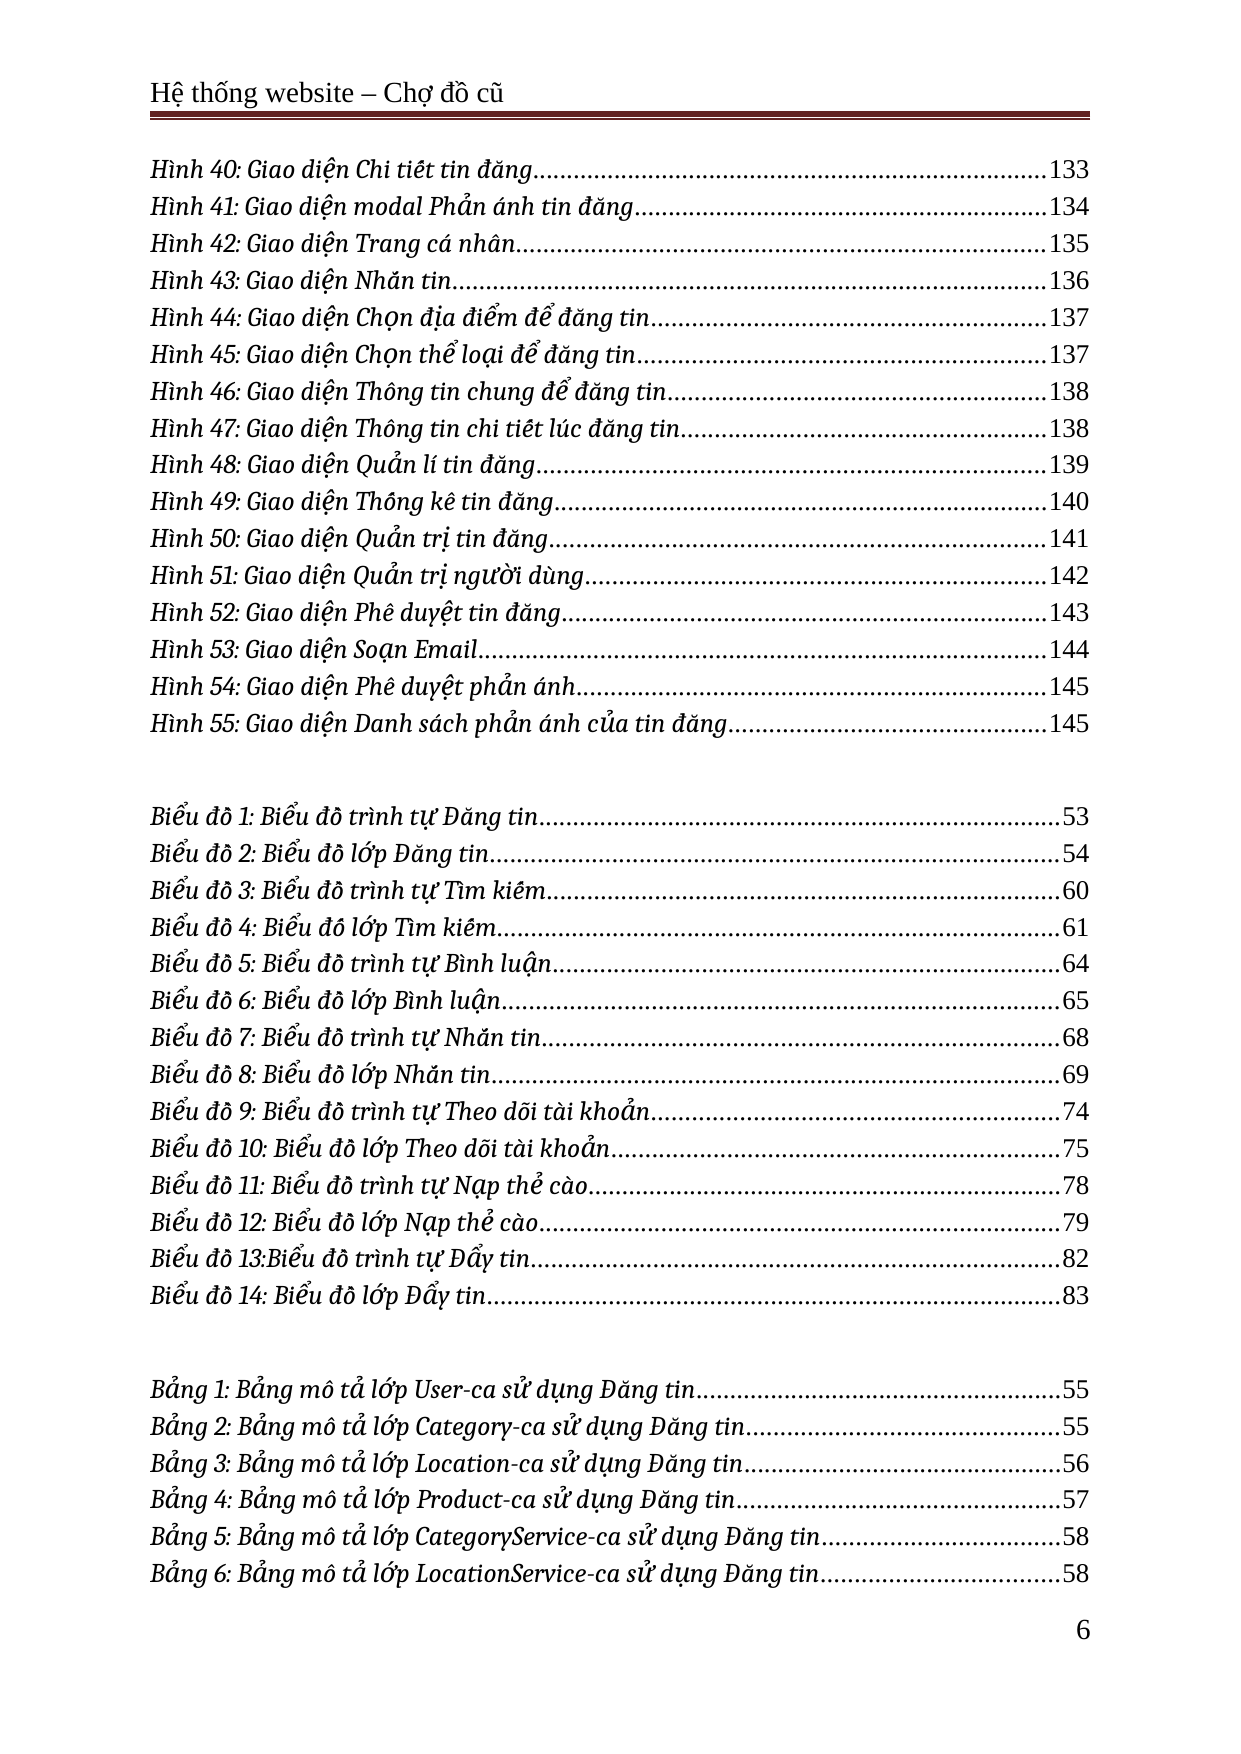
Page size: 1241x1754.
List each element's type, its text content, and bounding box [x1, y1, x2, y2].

text Hình 43: Giao diện Nhắn tin 136 [150, 264, 1090, 296]
text Biểu đồ 13:Biểu đồ trình tự Đẩy tin 82 [150, 1243, 1090, 1275]
text Hình 51: Giao diện Quản trị người dùng 142 [150, 559, 1090, 591]
text Biểu đồ 14: Biểu đồ lớp Đẩy tin 83 [150, 1279, 1090, 1312]
text Biểu đồ 10: Biểu đồ lớp Theo dõi tài khoản 75 [150, 1132, 1090, 1164]
text Hình 41: Giao diện modal Phản ánh tin đăng 134 [150, 190, 1090, 222]
text Hình 54: Giao diện Phê duyệt phản ánh 145 [150, 670, 1090, 702]
text Hình 48: Giao diện Quản lí tin đăng 139 [150, 448, 1090, 481]
text Hình 40: Giao diện Chi tiết tin đăng 133 [150, 153, 1090, 186]
text Bảng 2: Bảng mô tả lớp Category-ca sử dụng Đăng tin 55 [150, 1410, 1090, 1442]
text Biểu đồ 3: Biểu đồ trình tự Tìm kiếm 60 [150, 874, 1090, 906]
text Biểu đồ 1: Biểu đồ trình tự Đăng tin 53 [150, 800, 1090, 832]
text Bảng 5: Bảng mô tả lớp CategoryService-ca sử dụng Đăng tin 58 [150, 1520, 1090, 1552]
text Biểu đồ 5: Biểu đồ trình tự Bình luận 64 [150, 948, 1090, 980]
text Biểu đồ 6: Biểu đồ lớp Bình luận 65 [150, 984, 1090, 1017]
text Biểu đồ 7: Biểu đồ trình tự Nhắn tin 68 [150, 1021, 1090, 1053]
text Hình 49: Giao diện Thống kê tin đăng 140 [150, 485, 1090, 517]
text Biểu đồ 12: Biểu đồ lớp Nạp thẻ cào 79 [150, 1206, 1090, 1238]
text Biểu đồ 2: Biểu đồ lớp Đăng tin 54 [150, 837, 1090, 869]
text Biểu đồ 9: Biểu đồ trình tự Theo dõi tài khoản 74 [150, 1095, 1090, 1127]
text Hình 52: Giao diện Phê duyệt tin đăng 143 [150, 596, 1090, 628]
text Hình 47: Giao diện Thông tin chi tiết lúc đăng tin 138 [150, 412, 1090, 444]
text Hình 44: Giao diện Chọn địa điểm để đăng tin 137 [150, 301, 1090, 333]
text Bảng 4: Bảng mô tả lớp Product-ca sử dụng Đăng tin 57 [150, 1483, 1090, 1516]
text Hình 53: Giao diện Soạn Email 144 [150, 633, 1090, 665]
text Hình 46: Giao diện Thông tin chung để đăng tin 138 [150, 375, 1090, 407]
text Hình 55: Giao diện Danh sách phản ánh của tin đăng 145 [150, 707, 1090, 739]
text Biểu đồ 8: Biểu đồ lớp Nhắn tin 69 [150, 1058, 1090, 1090]
text Bảng 3: Bảng mô tả lớp Location-ca sử dụng Đăng tin 56 [150, 1447, 1090, 1479]
text Biểu đồ 4: Biểu đố lớp Tìm kiếm 61 [150, 911, 1090, 943]
text Hình 42: Giao diện Trang cá nhân 135 [150, 227, 1090, 259]
text Hình 50: Giao diện Quản trị tin đăng 141 [150, 522, 1090, 554]
text Hình 45: Giao diện Chọn thể loại để đăng tin 137 [150, 338, 1090, 370]
text Bảng 6: Bảng mô tả lớp LocationService-ca sử dụng Đăng tin 58 [150, 1557, 1090, 1589]
text Biểu đồ 11: Biểu đồ trình tự Nạp thẻ cào 78 [150, 1169, 1090, 1201]
text Bảng 1: Bảng mô tả lớp User-ca sử dụng Đăng tin 55 [150, 1373, 1090, 1405]
